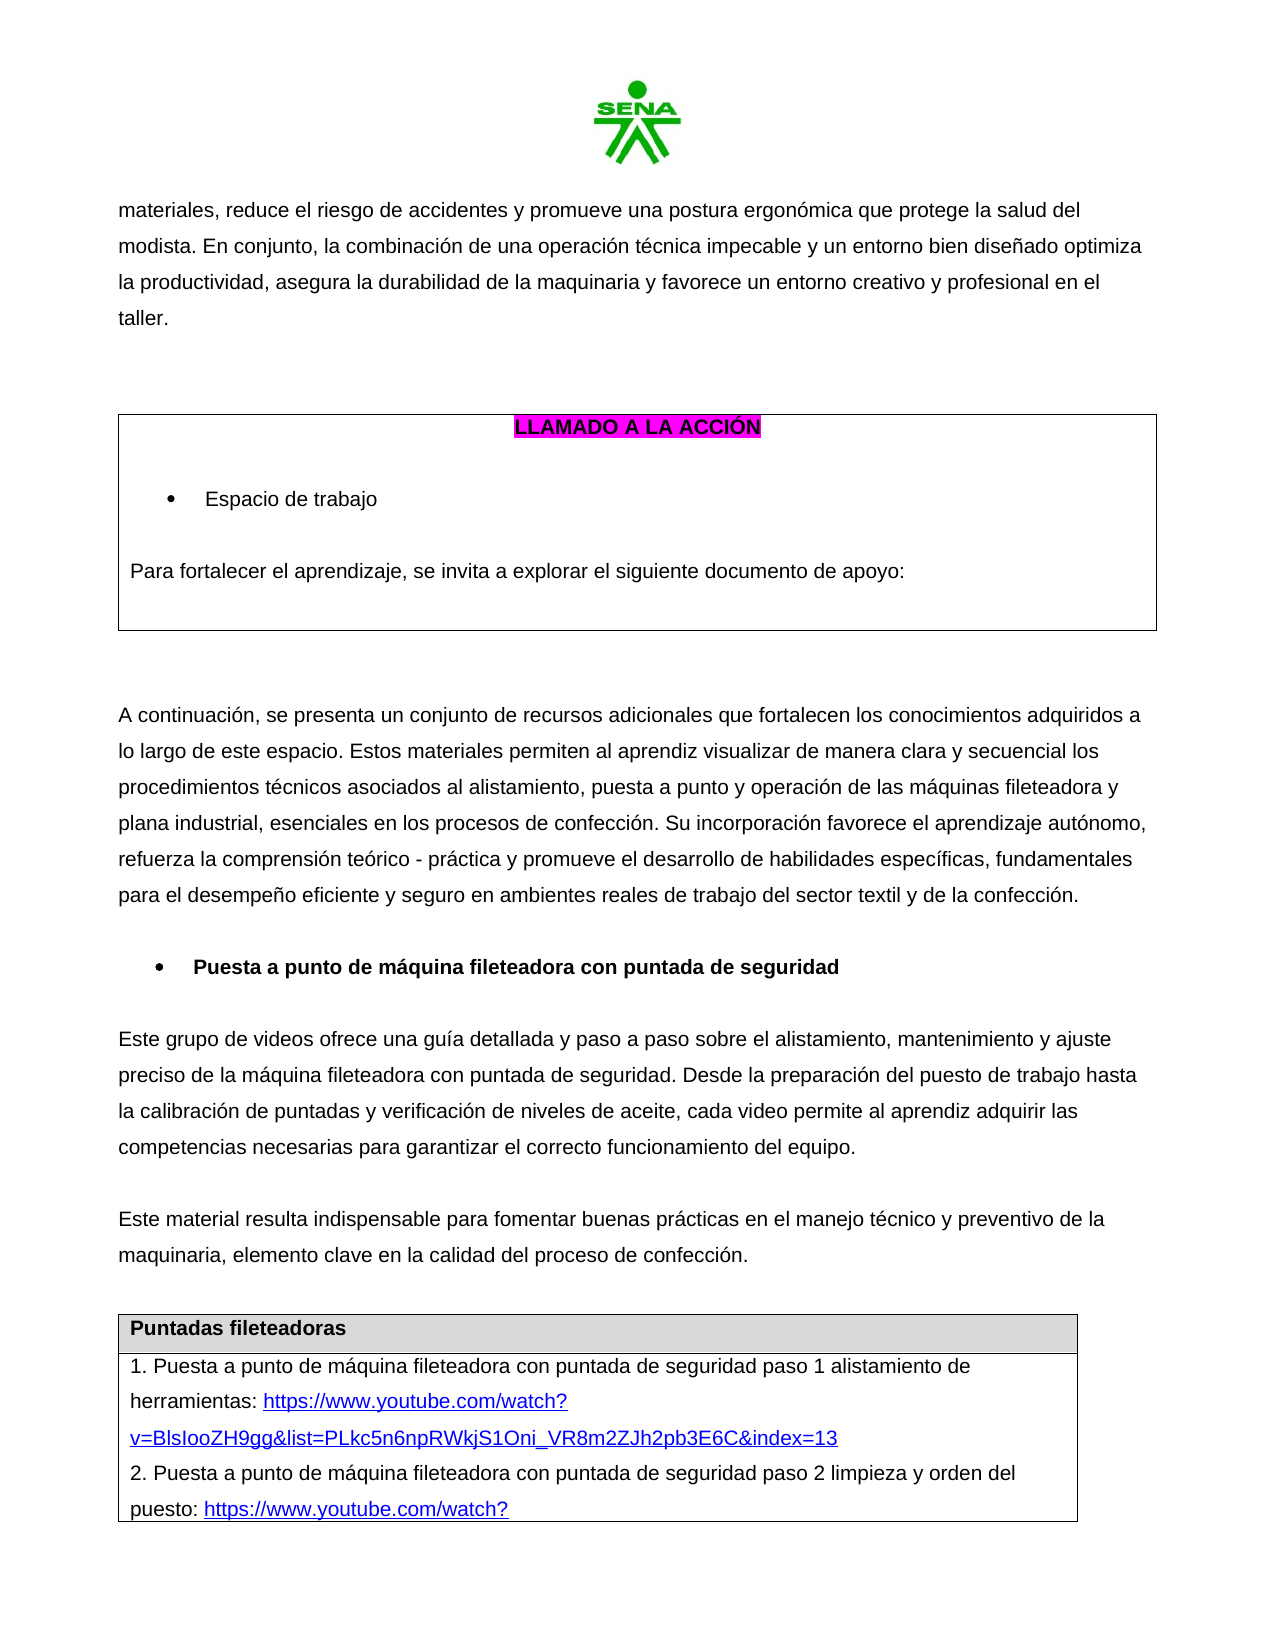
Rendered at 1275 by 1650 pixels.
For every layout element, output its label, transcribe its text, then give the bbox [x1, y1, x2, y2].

text A continuación, se presenta un conjunto de recursos adicionales que fortalecen los conocimientos adquiridos a lo largo de este espacio. Estos materiales permiten al aprendiz visualizar de manera clara y secuencial los procedimientos técnicos asociados al alistamiento, puesta a punto y operación de las máquinas fileteadora y plana industrial, esenciales en los procesos de confección. Su incorporación favorece el aprendizaje autónomo, refuerza la comprensión teórico - práctica y promueve el desarrollo de habilidades específicas, fundamentales para el desempeño eficiente y seguro en ambientes reales de trabajo del sector textil y de la confección. [118, 703, 1157, 907]
table_header Puntadas fileteadoras [119, 1315, 1077, 1352]
text Este grupo de videos ofrece una guía detallada y paso a paso sobre el alistamiento, mantenimiento y ajuste preciso de la máquina fileteadora con puntada de seguridad. Desde la preparación del puesto de trabajo hasta la calibración de puntadas y verificación de niveles de aceite, cada video permite al aprendiz adquirir las competencias necesarias para garantizar el correcto funcionamiento del equipo. [118, 991, 1157, 1158]
list Puesta a punto de máquina fileteadora con puntada de seguridad [156, 955, 1157, 979]
text Este material resulta indispensable para fomentar buenas prácticas en el manejo técnico y preventivo de la maquinaria, elemento clave en la calidad del proceso de confección. [118, 1206, 1157, 1266]
picture [588, 75, 687, 172]
table_header LLAMADO A LA ACCIÓN Espacio de trabajo Para fortalecer el aprendizaje, se invita a explorar el siguiente documento de apoyo: [119, 415, 1156, 630]
